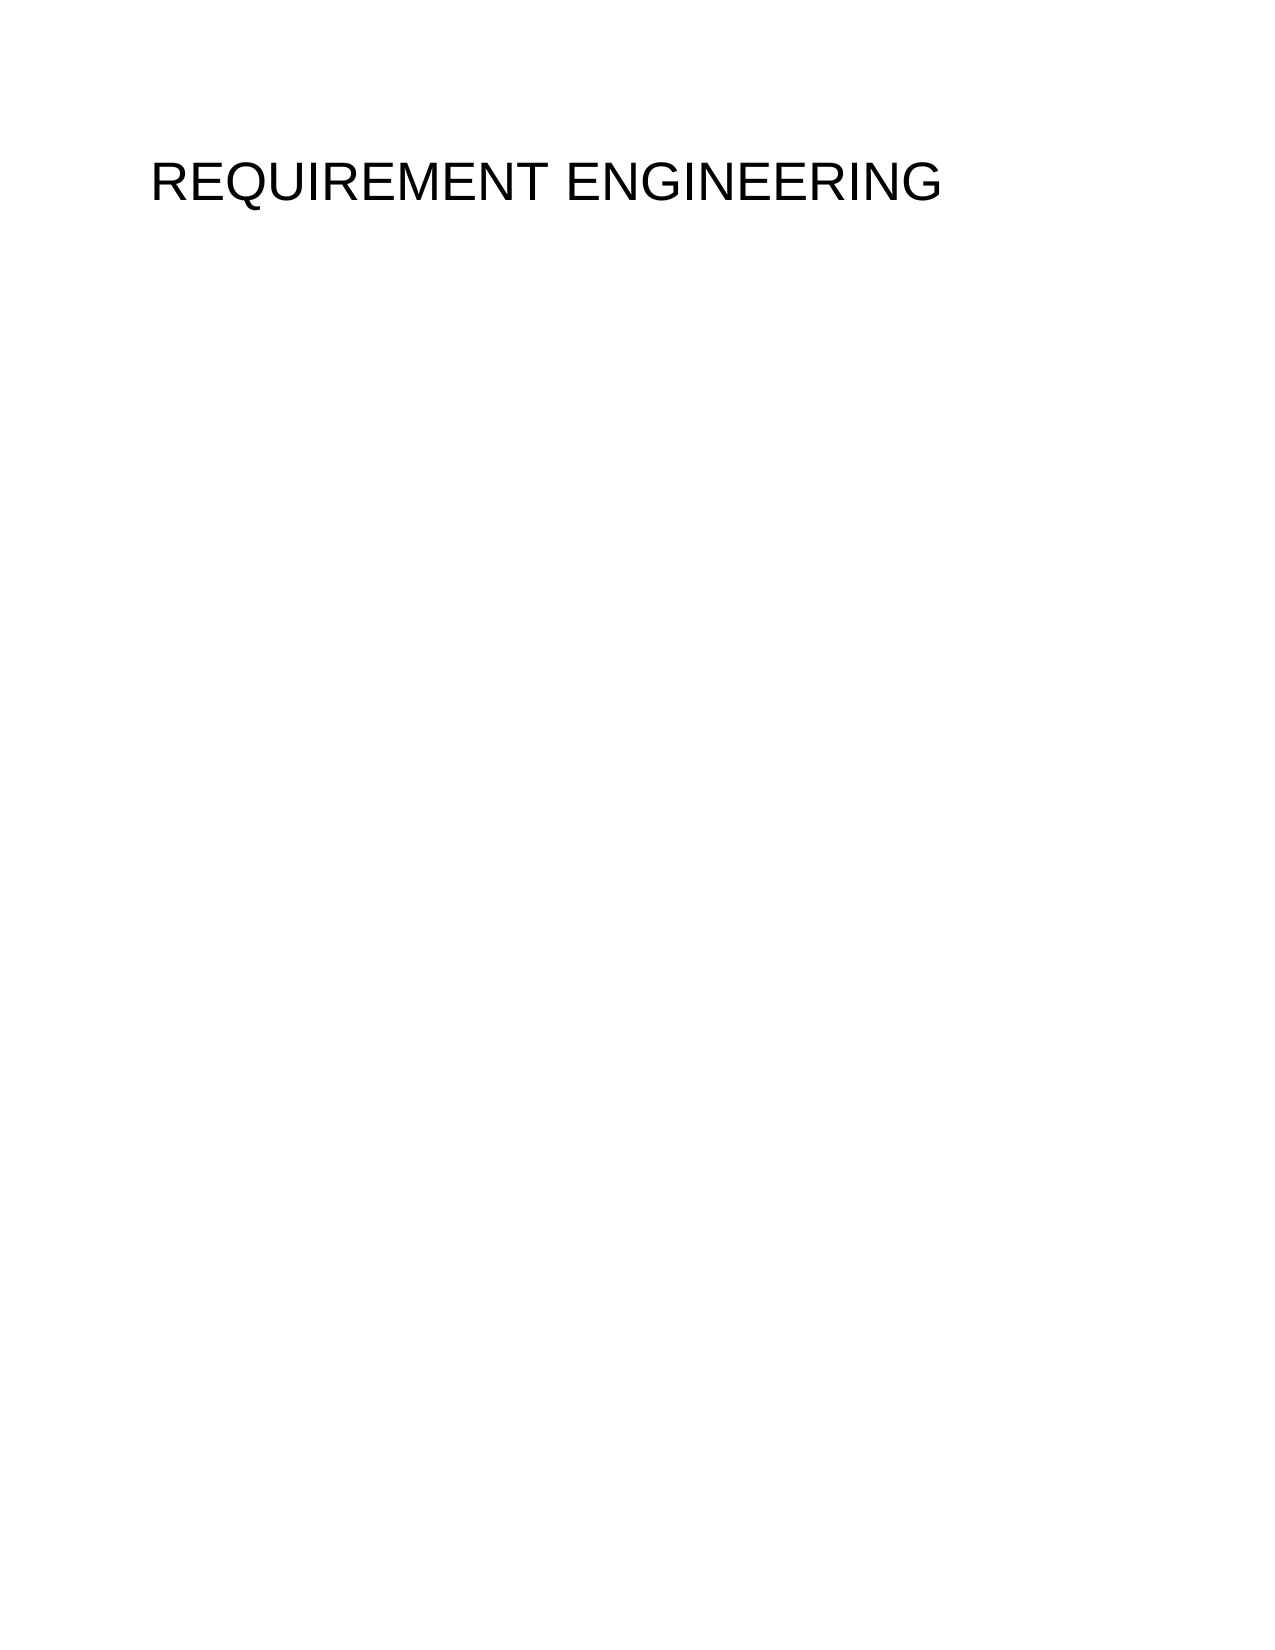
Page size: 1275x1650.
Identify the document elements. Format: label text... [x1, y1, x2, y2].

title REQUIREMENT ENGINEERING [150, 150, 1125, 212]
